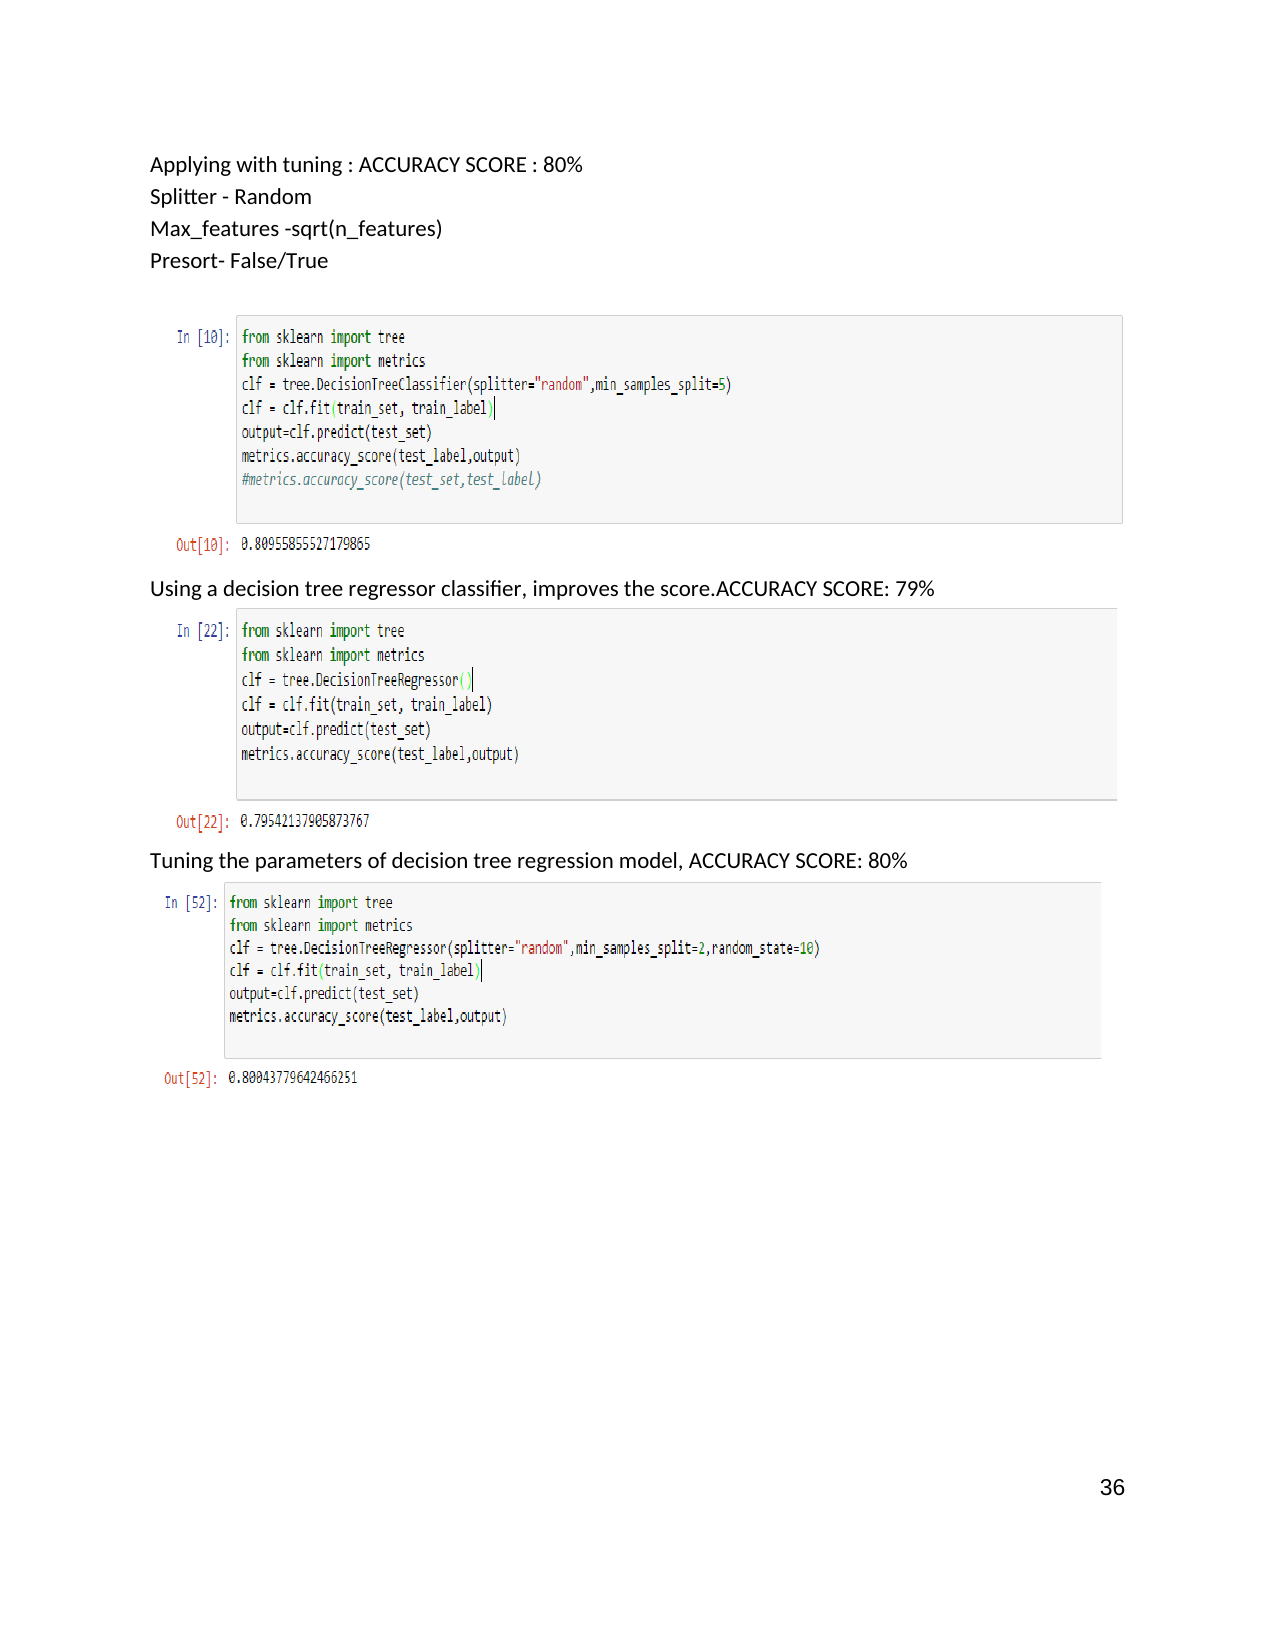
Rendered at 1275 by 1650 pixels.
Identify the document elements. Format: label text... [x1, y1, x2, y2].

picture [150, 878, 1102, 1094]
picture [150, 310, 1125, 571]
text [150, 150, 1134, 571]
picture [150, 606, 1118, 843]
